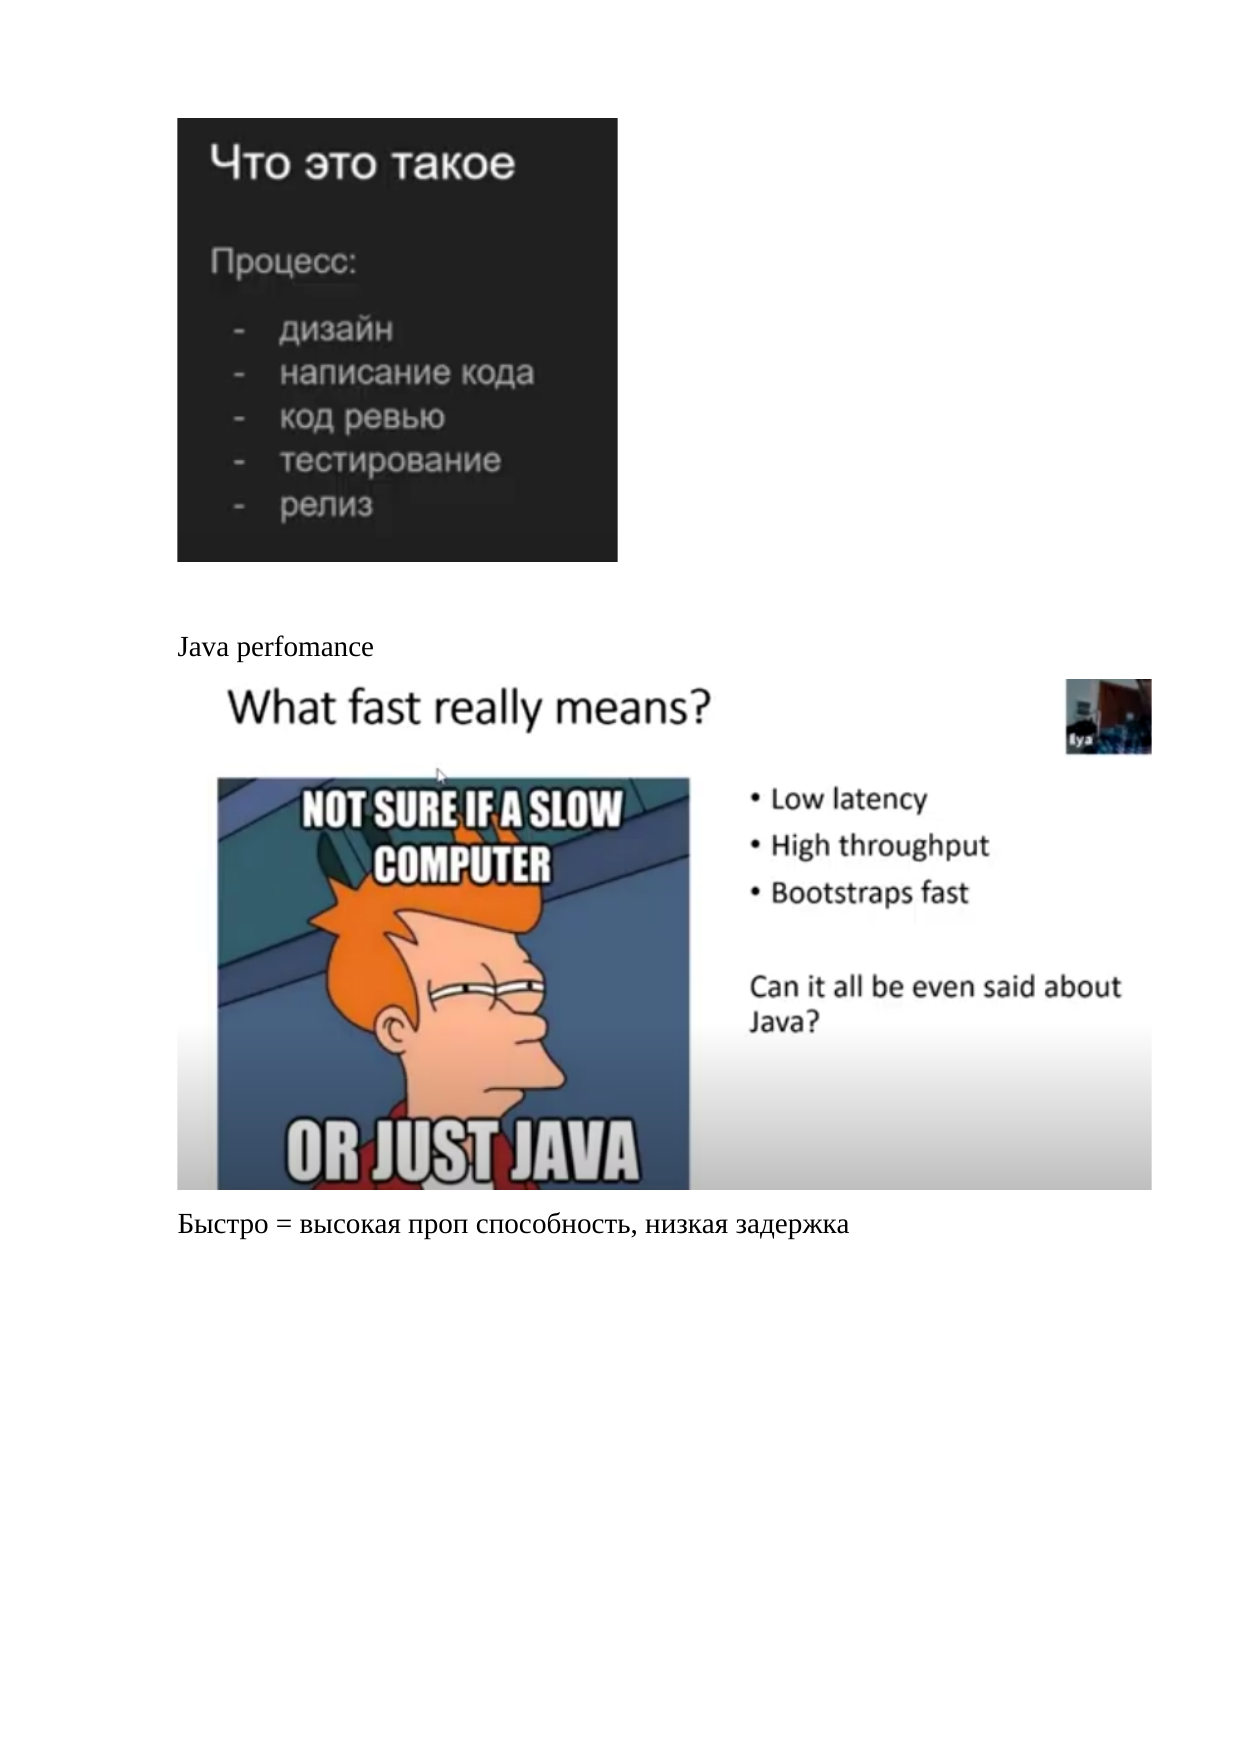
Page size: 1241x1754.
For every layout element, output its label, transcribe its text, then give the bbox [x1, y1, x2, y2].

text Быстро = высокая проп способность, низкая задержка [177, 1206, 1152, 1240]
picture [177, 679, 1152, 1190]
picture [177, 118, 618, 562]
text Java perfomance [177, 629, 1152, 662]
